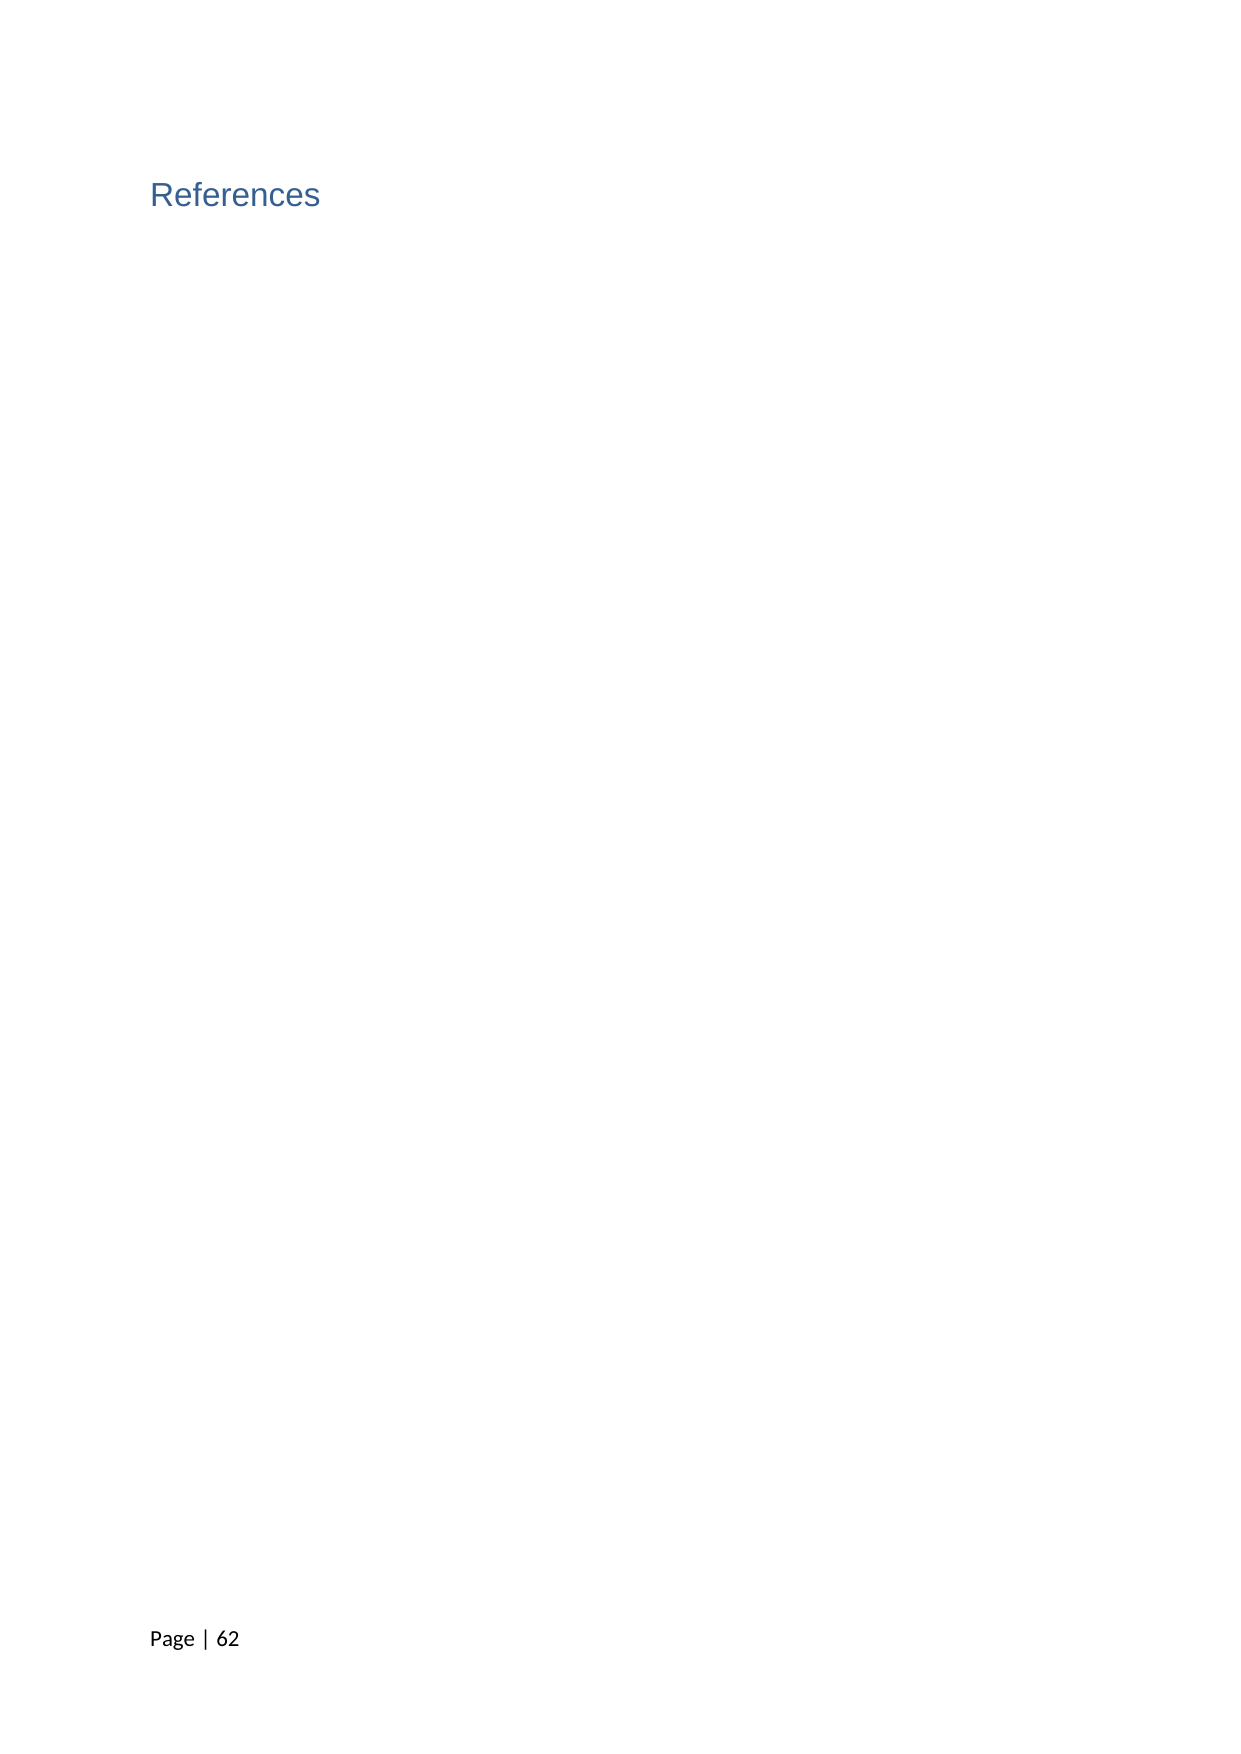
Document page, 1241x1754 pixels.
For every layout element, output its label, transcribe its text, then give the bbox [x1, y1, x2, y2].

subtitle References [150, 175, 1090, 213]
